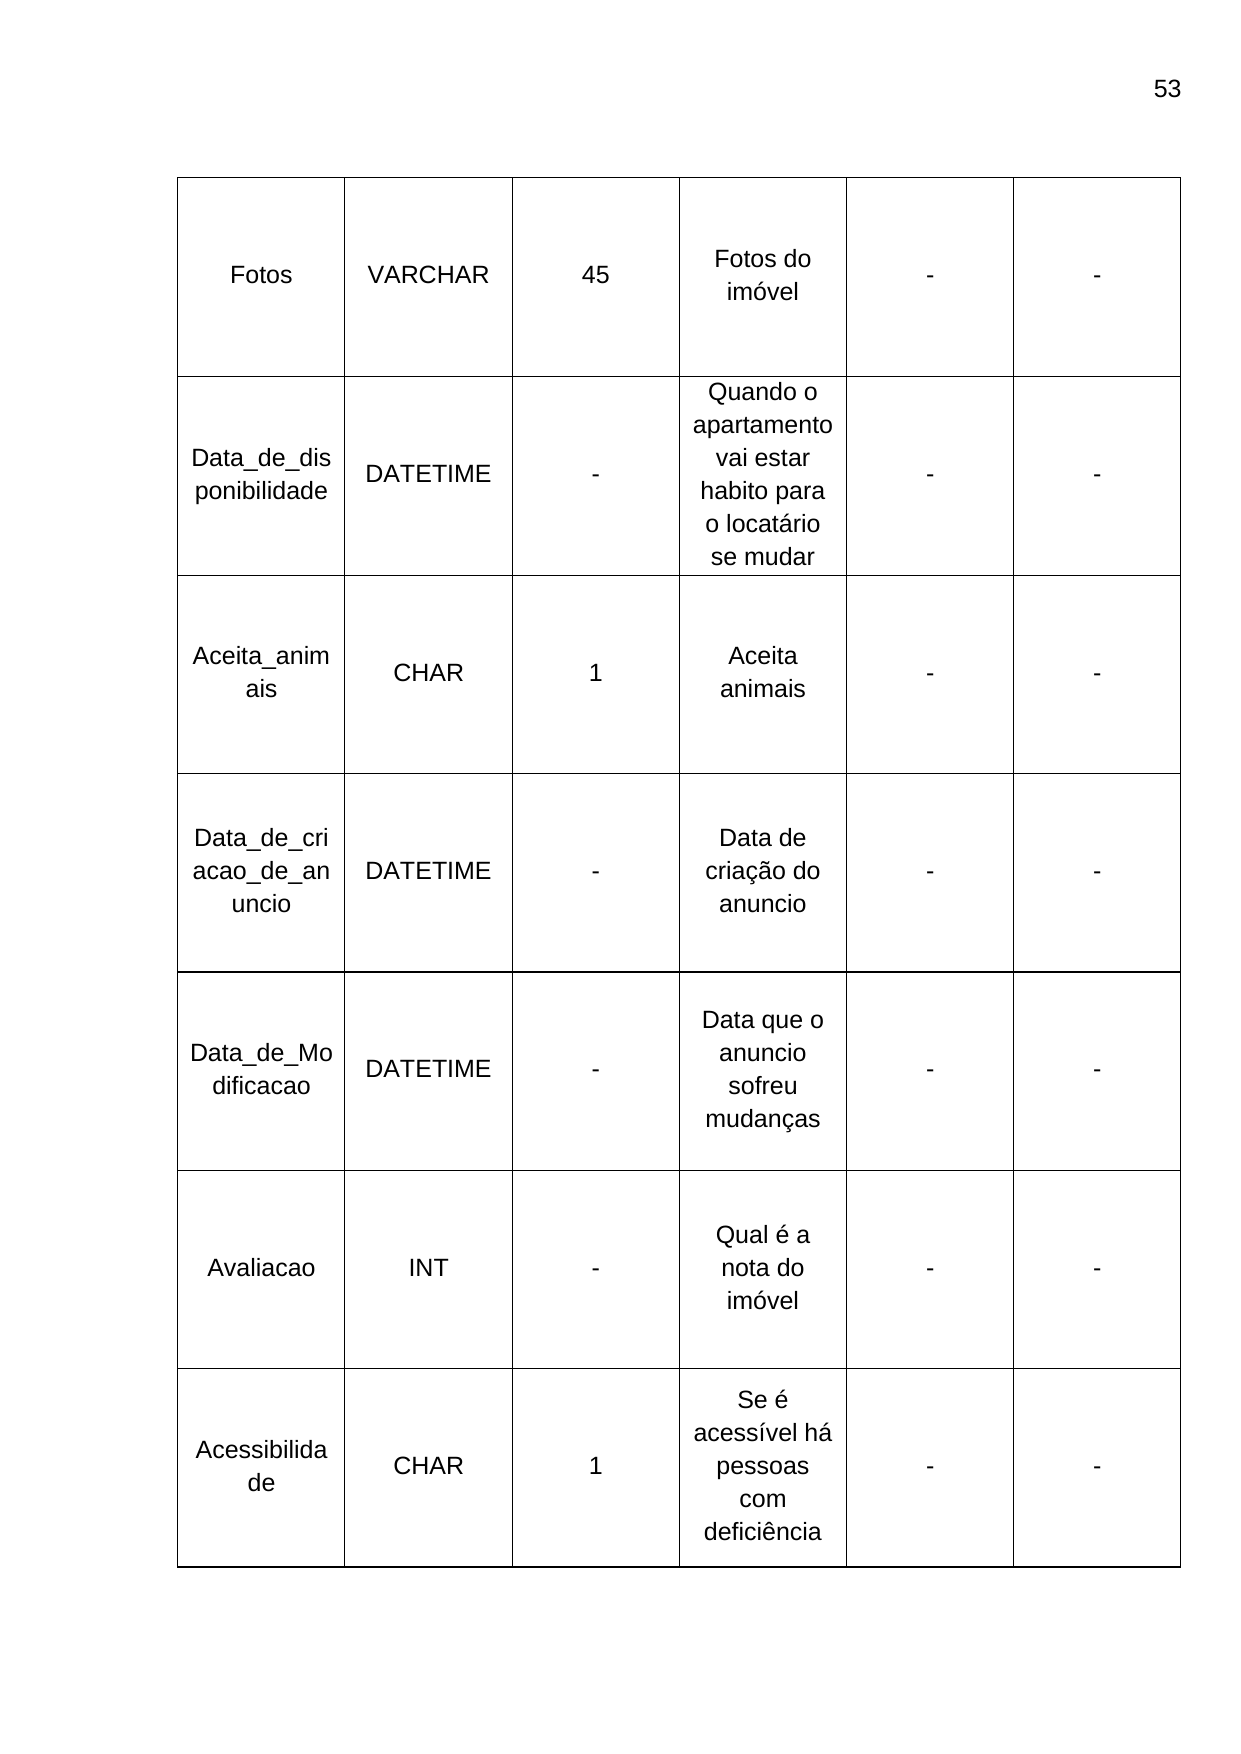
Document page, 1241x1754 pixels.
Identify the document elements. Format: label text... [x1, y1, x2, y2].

table_cell - [847, 377, 1013, 575]
table_cell - [847, 1369, 1013, 1566]
table_cell DATETIME [345, 973, 512, 1170]
table_cell - [847, 178, 1013, 376]
table_cell - [847, 1171, 1013, 1368]
table_cell Data que o anuncio sofreu mudanças [680, 973, 846, 1170]
table_cell - [1014, 774, 1180, 971]
table_cell 1 [513, 1369, 679, 1566]
table_cell Aceita_animais [178, 576, 344, 773]
table_cell Data_de_criacao_de_anuncio [178, 774, 344, 971]
table_cell Avaliacao [178, 1171, 344, 1368]
table_cell Quando o apartamento vai estar habito para o locatário se mudar [680, 377, 846, 575]
table_cell 1 [513, 576, 679, 773]
table_cell - [847, 973, 1013, 1170]
table_cell VARCHAR [345, 178, 512, 376]
table_cell Qual é a nota do imóvel [680, 1171, 846, 1368]
table_cell INT [345, 1171, 512, 1368]
table_cell Aceita animais [680, 576, 846, 773]
table_cell - [513, 1171, 679, 1368]
table_cell - [1014, 973, 1180, 1170]
table_cell Data_de_Modificacao [178, 973, 344, 1170]
table_cell - [513, 774, 679, 971]
table_cell - [847, 576, 1013, 773]
table_cell CHAR [345, 576, 512, 773]
table_cell - [513, 973, 679, 1170]
table_cell - [1014, 1171, 1180, 1368]
table_cell DATETIME [345, 377, 512, 575]
table_cell Fotos do imóvel [680, 178, 846, 376]
table_cell Se é acessível há pessoas com deficiência [680, 1369, 846, 1566]
table_cell - [847, 774, 1013, 971]
table_cell DATETIME [345, 774, 512, 971]
table_cell - [1014, 576, 1180, 773]
table_cell - [1014, 1369, 1180, 1566]
table_cell Data de criação do anuncio [680, 774, 846, 971]
table_cell - [1014, 377, 1180, 575]
table_cell CHAR [345, 1369, 512, 1566]
table_cell 45 [513, 178, 679, 376]
table_cell - [1014, 178, 1180, 376]
table_cell Fotos [178, 178, 344, 376]
table_cell Acessibilidade [178, 1369, 344, 1566]
table_cell Data_de_disponibilidade [178, 377, 344, 575]
table_cell - [513, 377, 679, 575]
